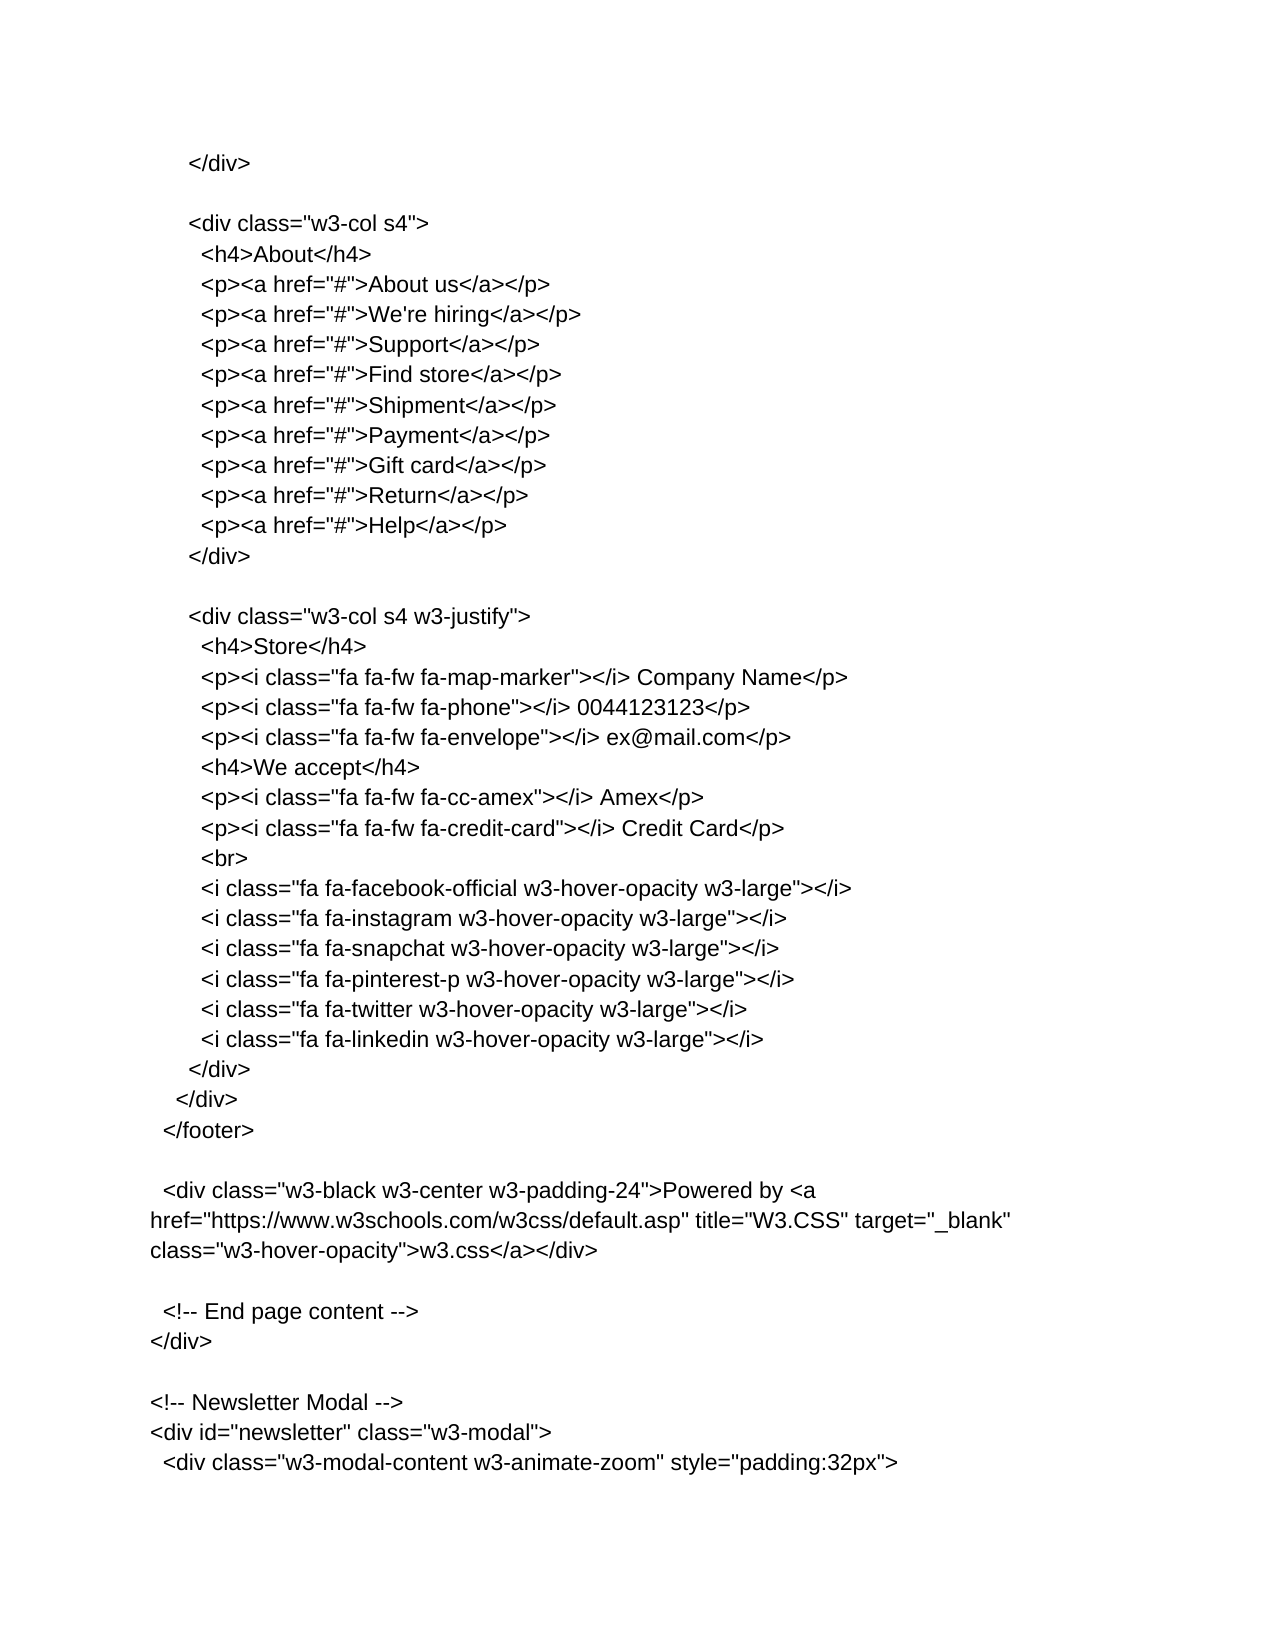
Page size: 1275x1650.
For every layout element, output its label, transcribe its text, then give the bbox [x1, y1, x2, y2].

text <p><a href="#">Support</a></p> [150, 331, 1125, 358]
text <div id="newsletter" class="w3-modal"> [150, 1419, 1125, 1445]
text </div> [150, 150, 1125, 176]
text <p><a href="#">We're hiring</a></p> [150, 301, 1125, 327]
text <p><a href="#">Shipment</a></p> [150, 392, 1125, 418]
text <div class="w3-col s4"> [150, 210, 1125, 237]
text <h4>We accept</h4> [150, 754, 1125, 781]
text <i class="fa fa-twitter w3-hover-opacity w3-large"></i> [150, 996, 1125, 1022]
text <div class="w3-modal-content w3-animate-zoom" style="padding:32px"> [150, 1449, 1125, 1475]
text <p><a href="#">Payment</a></p> [150, 422, 1125, 448]
text <div class="w3-col s4 w3-justify"> [150, 603, 1125, 629]
text <p><i class="fa fa-fw fa-map-marker"></i> Company Name</p> [150, 663, 1125, 690]
text </div> [150, 1086, 1125, 1113]
text <p><i class="fa fa-fw fa-credit-card"></i> Credit Card</p> [150, 814, 1125, 841]
text <!-- End page content --> [150, 1298, 1125, 1324]
text <!-- Newsletter Modal --> [150, 1388, 1125, 1415]
text <i class="fa fa-linkedin w3-hover-opacity w3-large"></i> [150, 1026, 1125, 1052]
text <i class="fa fa-facebook-official w3-hover-opacity w3-large"></i> [150, 875, 1125, 901]
text <p><i class="fa fa-fw fa-envelope"></i> ex@mail.com</p> [150, 724, 1125, 750]
text <br> [150, 845, 1125, 871]
text <p><a href="#">Return</a></p> [150, 482, 1125, 509]
text <i class="fa fa-pinterest-p w3-hover-opacity w3-large"></i> [150, 966, 1125, 992]
text <h4>About</h4> [150, 241, 1125, 267]
text <div class="w3-black w3-center w3-padding-24">Powered by <a href="https://www.w3schools.com/w3css/default.asp" title="W3.CSS" target="_blank" class="w3-hover-opacity">w3.css</a></div> [150, 1177, 1125, 1264]
text <p><i class="fa fa-fw fa-phone"></i> 0044123123</p> [150, 694, 1125, 720]
text <i class="fa fa-snapchat w3-hover-opacity w3-large"></i> [150, 935, 1125, 962]
text </div> [150, 1328, 1125, 1354]
text <h4>Store</h4> [150, 633, 1125, 660]
text <p><a href="#">Help</a></p> [150, 512, 1125, 539]
text <i class="fa fa-instagram w3-hover-opacity w3-large"></i> [150, 905, 1125, 932]
text </footer> [150, 1117, 1125, 1143]
text </div> [150, 543, 1125, 569]
text <p><a href="#">Gift card</a></p> [150, 452, 1125, 478]
text <p><i class="fa fa-fw fa-cc-amex"></i> Amex</p> [150, 784, 1125, 811]
text <p><a href="#">About us</a></p> [150, 271, 1125, 297]
text <p><a href="#">Find store</a></p> [150, 361, 1125, 388]
text </div> [150, 1056, 1125, 1083]
